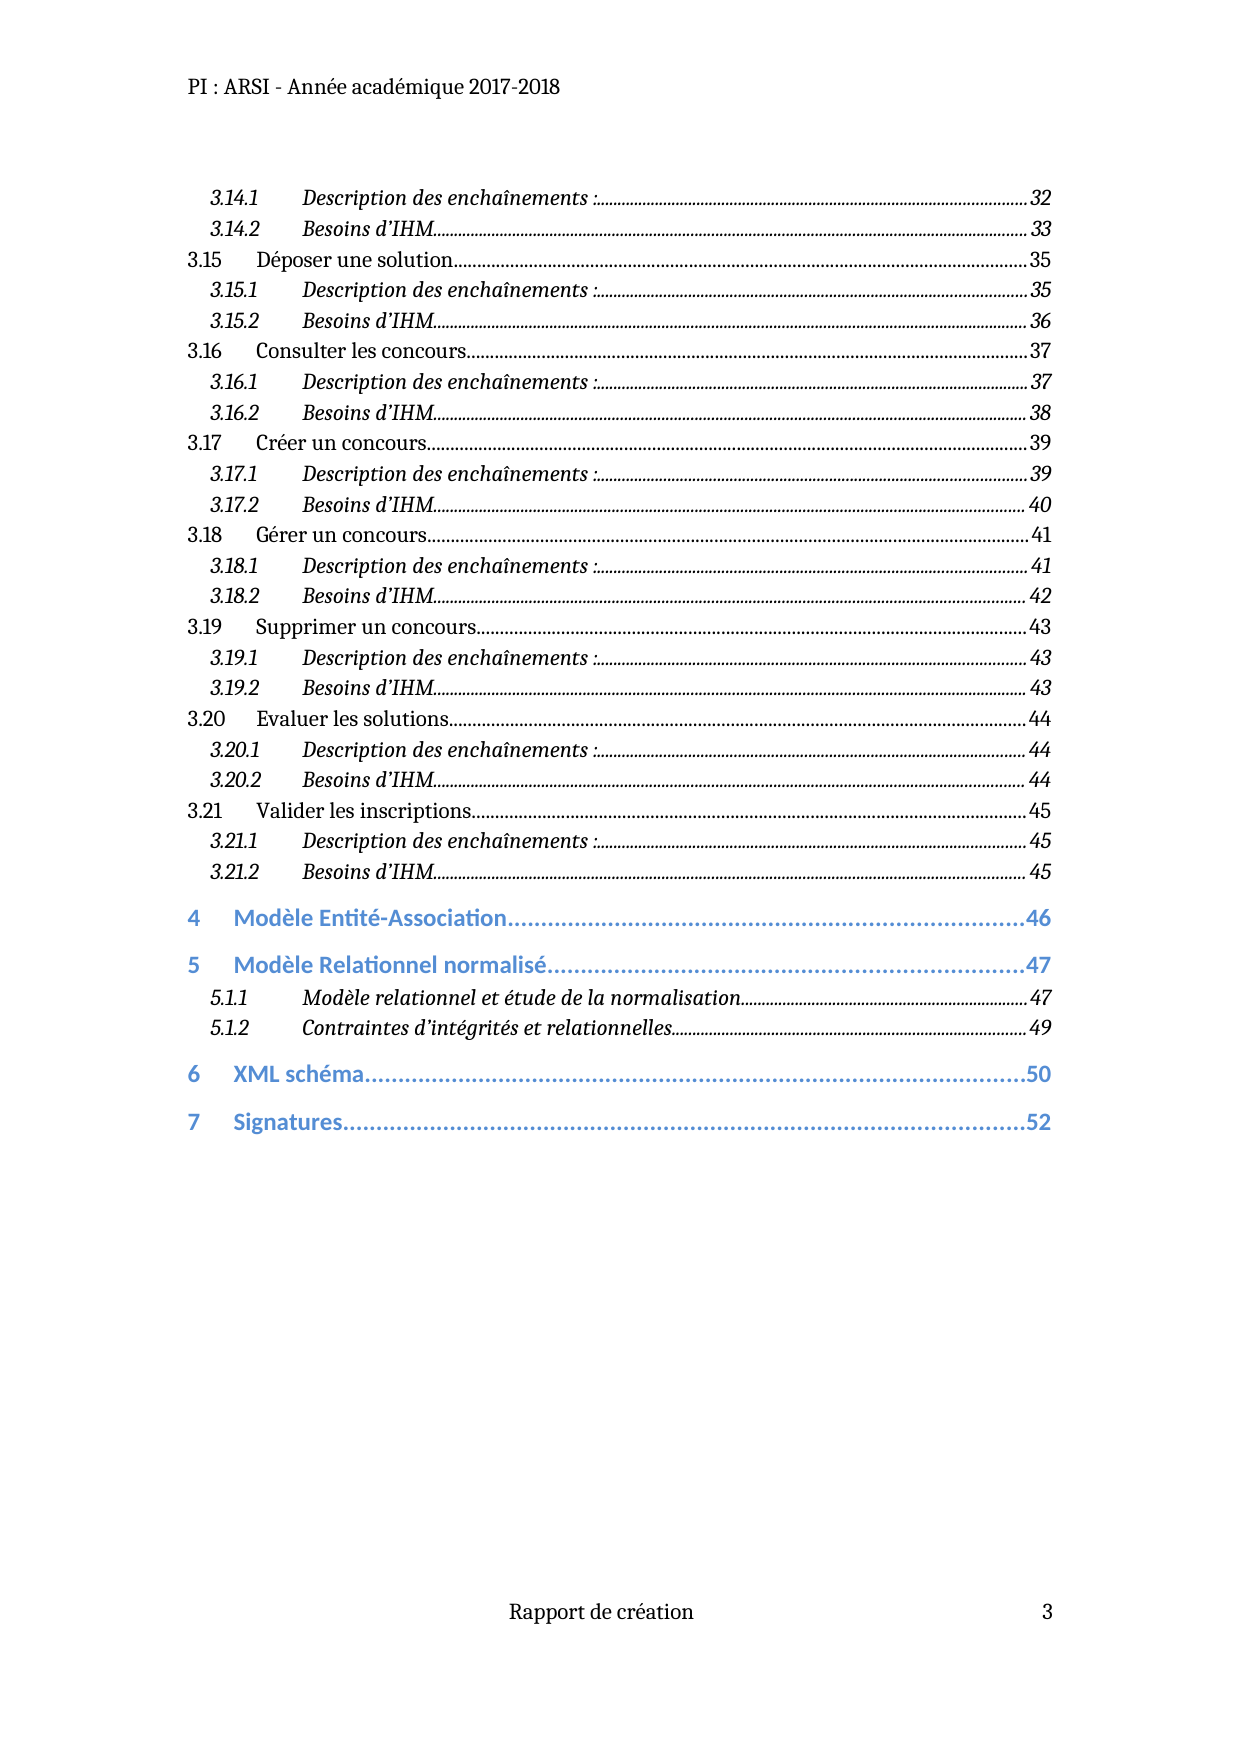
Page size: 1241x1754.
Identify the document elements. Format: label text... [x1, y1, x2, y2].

text 3.17.1 Description des enchaînements : 39 [210, 461, 1053, 487]
text 3.20.2 Besoins d’IHM 44 [210, 767, 1053, 793]
text 3.14.2 Besoins d’IHM 33 [210, 216, 1053, 242]
text 6 XML schéma 50 [187, 1058, 1053, 1089]
text 5 Modèle Relationnel normalisé 47 [187, 949, 1053, 980]
text 3.16.1 Description des enchaînements : 37 [210, 369, 1053, 395]
text 3.20 Evaluer les solutions 44 [187, 706, 1053, 732]
text 3.20.1 Description des enchaînements : 44 [210, 736, 1053, 763]
text 3.19.1 Description des enchaînements : 43 [210, 644, 1053, 671]
text 5.1.2 Contraintes d’intégrités et relationnelles 49 [210, 1015, 1053, 1042]
text 3.18.1 Description des enchaînements : 41 [210, 553, 1053, 579]
text 7 Signatures 52 [187, 1106, 1053, 1136]
text 3.18.2 Besoins d’IHM 42 [210, 583, 1053, 610]
text 3.19.2 Besoins d’IHM 43 [210, 675, 1053, 702]
text 4 Modèle Entité-Association 46 [187, 902, 1053, 933]
text 3.17 Créer un concours 39 [187, 430, 1053, 457]
text 3.16.2 Besoins d’IHM 38 [210, 399, 1053, 426]
text 3.21 Valider les inscriptions 45 [187, 798, 1053, 824]
text 3.15 Déposer une solution 35 [187, 246, 1053, 273]
text 3.15.2 Besoins d’IHM 36 [210, 308, 1053, 334]
text 3.19 Supprimer un concours 43 [187, 614, 1053, 640]
text 3.14.1 Description des enchaînements : 32 [210, 185, 1053, 212]
text 3.18 Gérer un concours 41 [187, 522, 1053, 548]
text 3.21.2 Besoins d’IHM 45 [210, 859, 1053, 885]
text 3.15.1 Description des enchaînements : 35 [210, 277, 1053, 303]
text 3.16 Consulter les concours 37 [187, 338, 1053, 365]
text 3.21.1 Description des enchaînements : 45 [210, 828, 1053, 855]
text 5.1.1 Modèle relationnel et étude de la normalisation 47 [210, 984, 1053, 1011]
text 3.17.2 Besoins d’IHM 40 [210, 491, 1053, 518]
